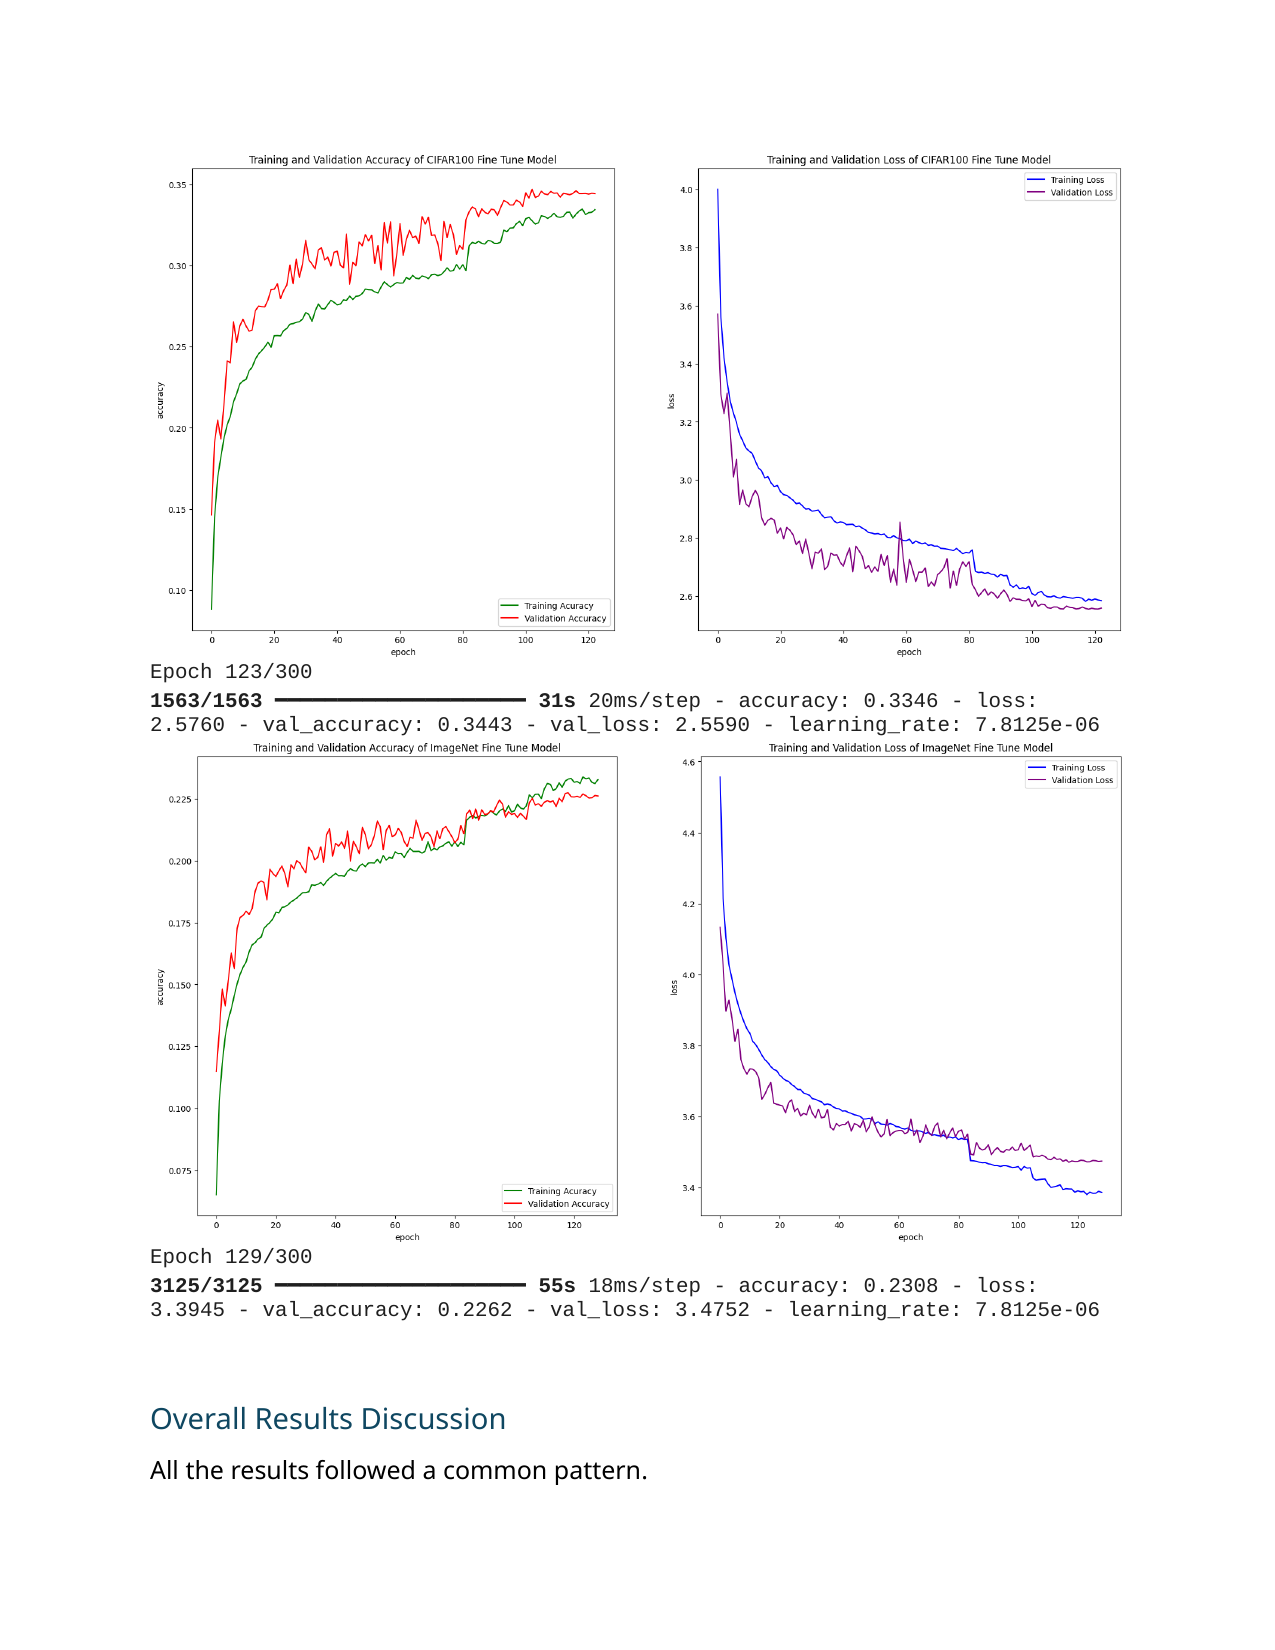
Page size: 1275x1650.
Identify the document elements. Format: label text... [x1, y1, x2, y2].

text 3125/3125 ━━━━━━━━━━━━━━━━━━━━ 55s 18ms/step - accuracy: 0.2308 - loss: 3.3945 - val_accuracy: 0.2262 - val_loss: 3.4752 - learning_rate: 7.8125e-06 [150, 1270, 1125, 1322]
text Epoch 129/300 [150, 1247, 1125, 1270]
text 1563/1563 ━━━━━━━━━━━━━━━━━━━━ 31s 20ms/step - accuracy: 0.3346 - loss: 2.5760 - val_accuracy: 0.3443 - val_loss: 2.5590 - learning_rate: 7.8125e-06 [150, 685, 1125, 737]
subtitle Overall Results Discussion [150, 1398, 1125, 1438]
picture [150, 737, 1125, 1247]
text All the results followed a common pattern. [150, 1452, 1125, 1486]
text Epoch 123/300 [150, 662, 1125, 685]
picture [150, 150, 1125, 662]
